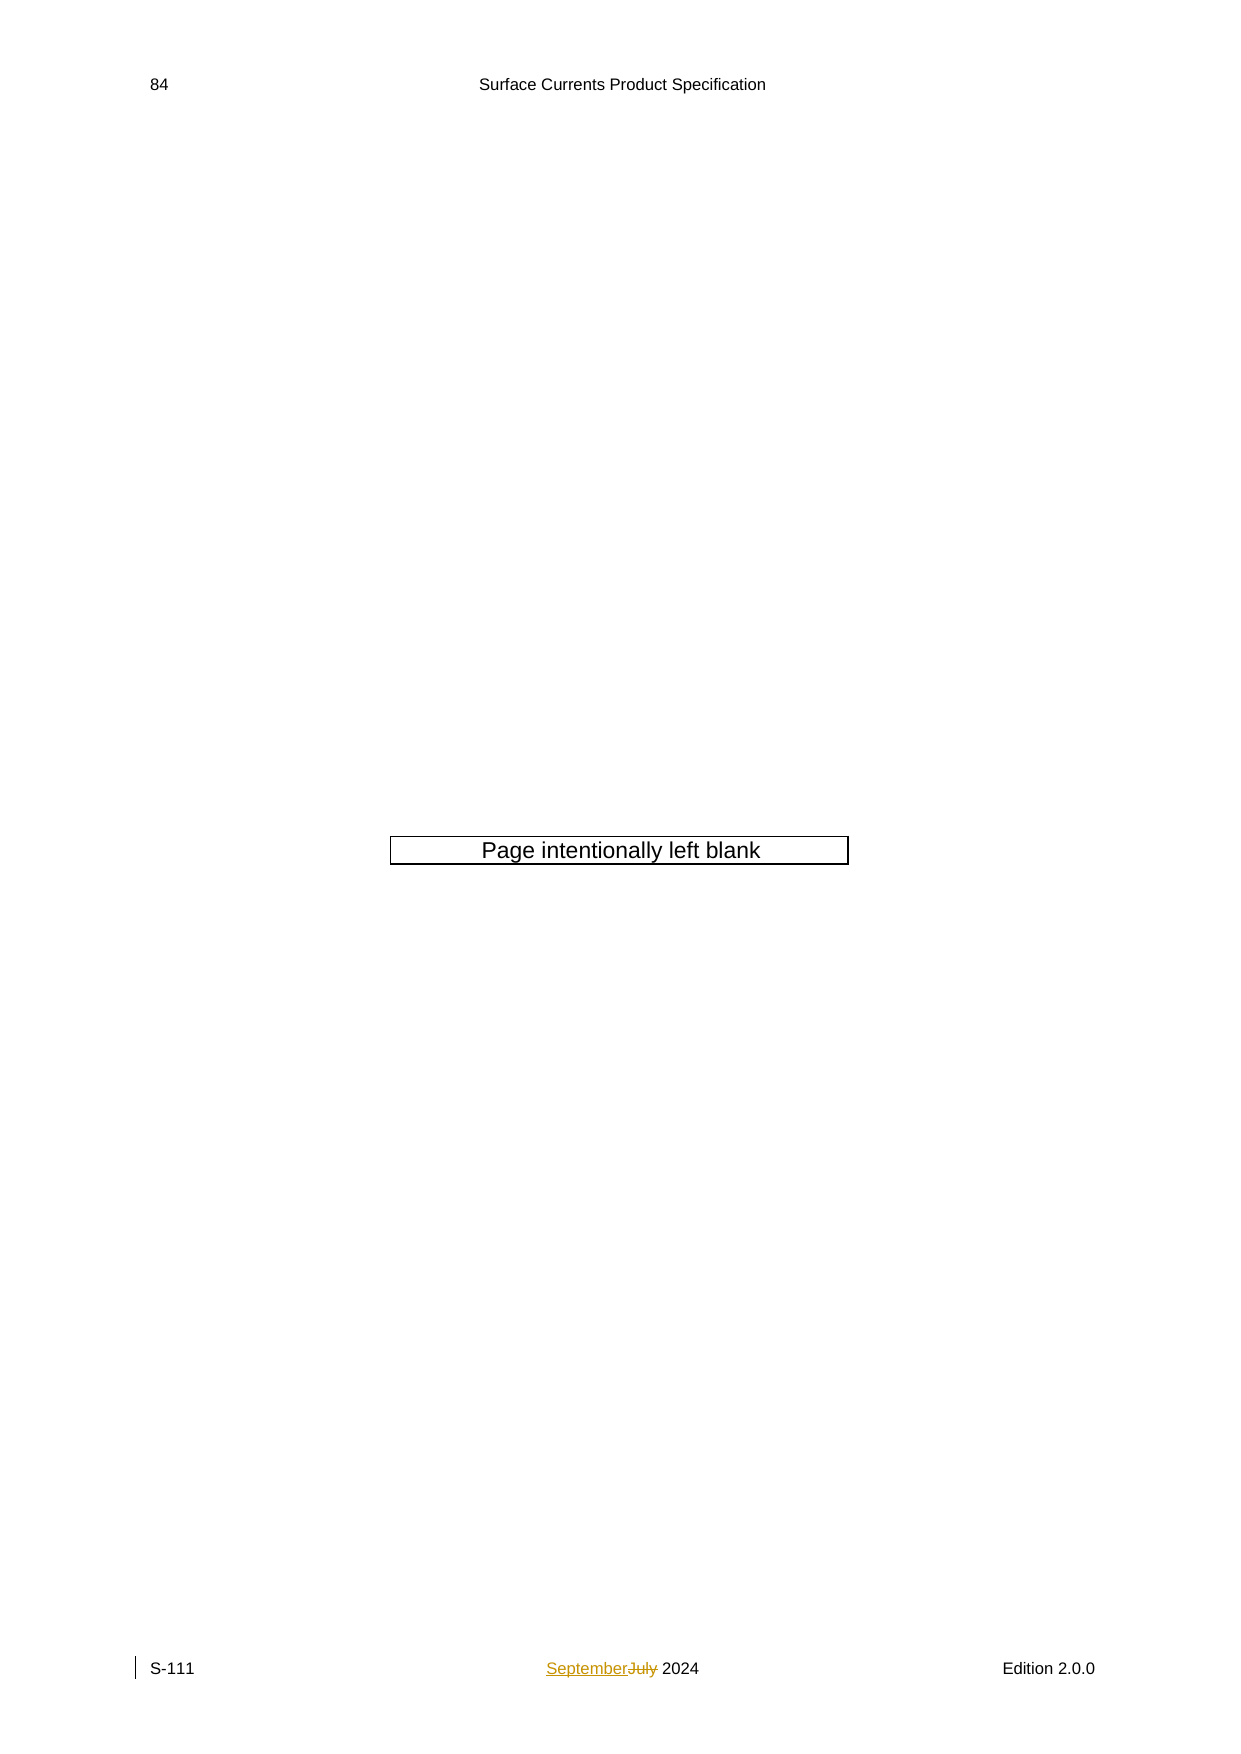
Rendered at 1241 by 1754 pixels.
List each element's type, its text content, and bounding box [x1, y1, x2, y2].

text Page intentionally left blank [391, 837, 847, 863]
